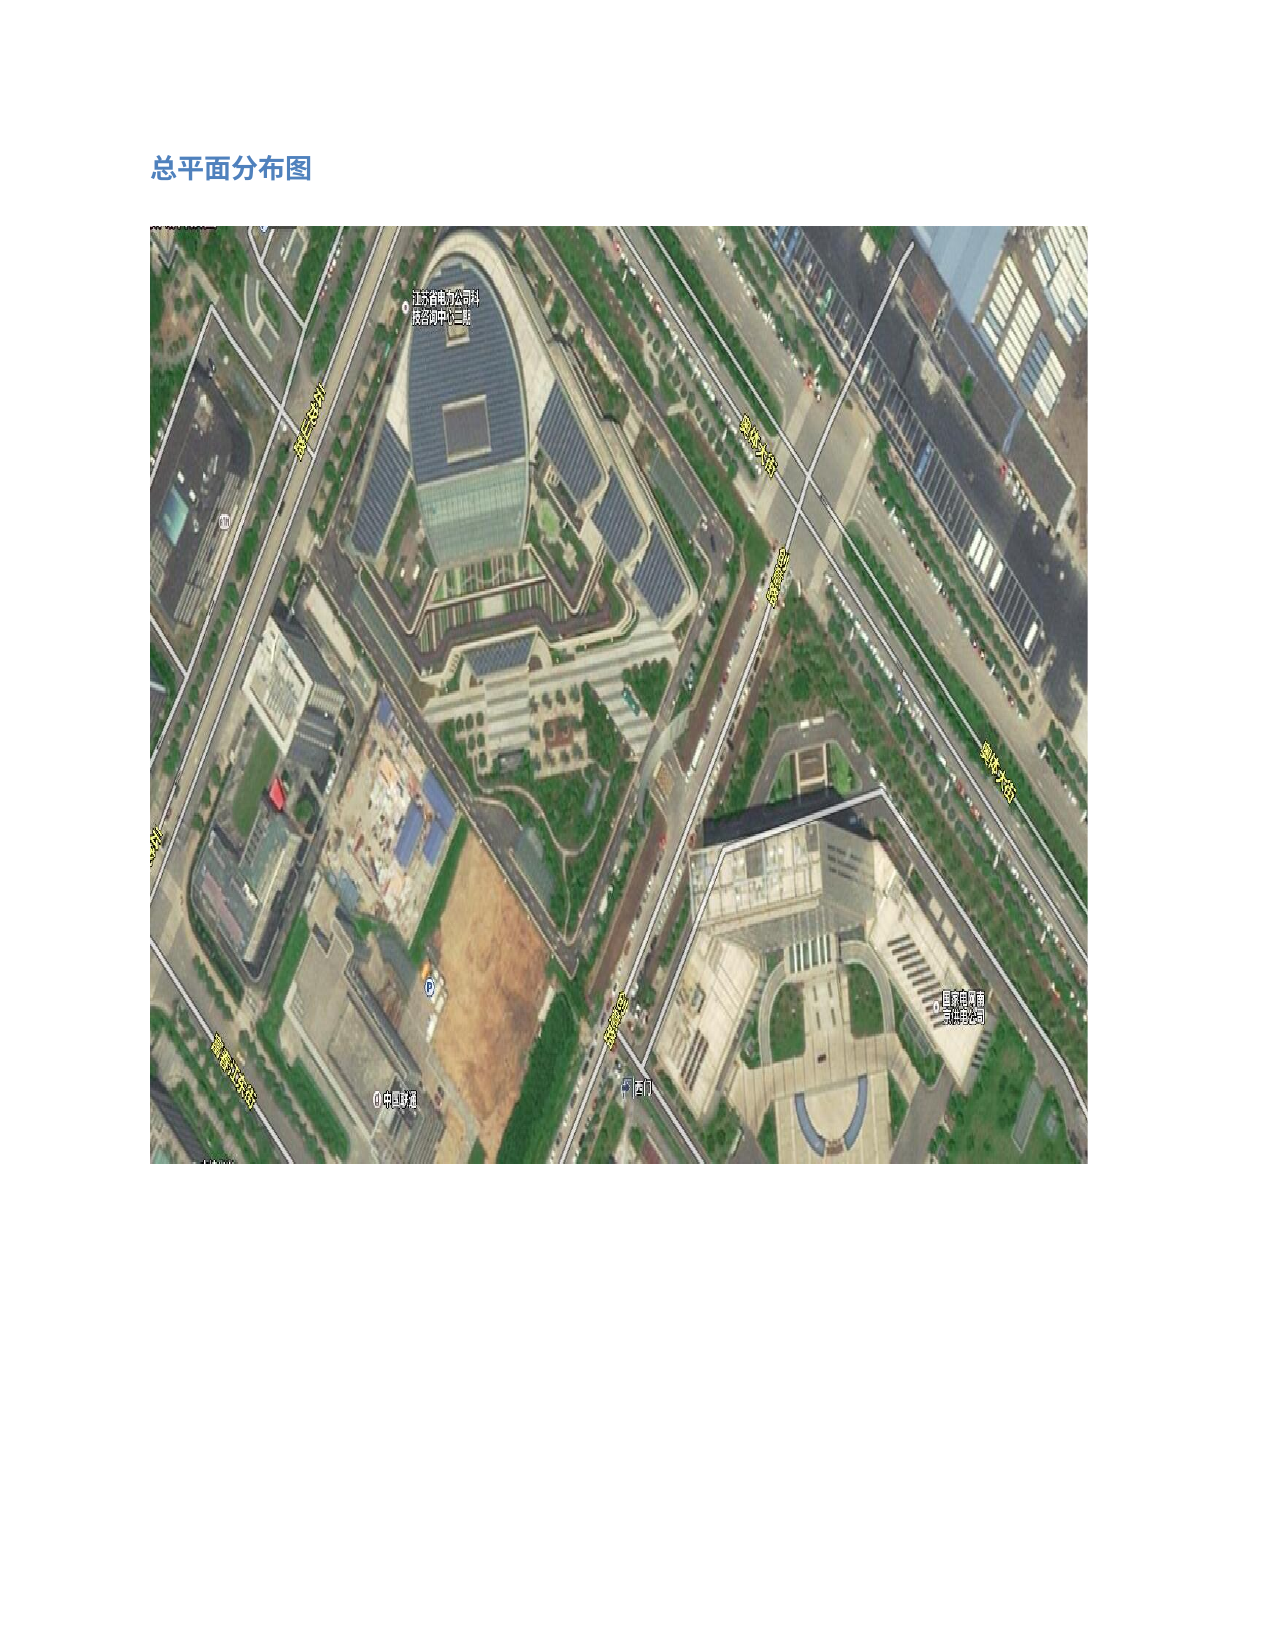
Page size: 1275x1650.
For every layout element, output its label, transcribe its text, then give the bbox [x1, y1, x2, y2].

picture [150, 226, 1088, 1164]
subtitle 总平面分布图 [150, 150, 1125, 226]
